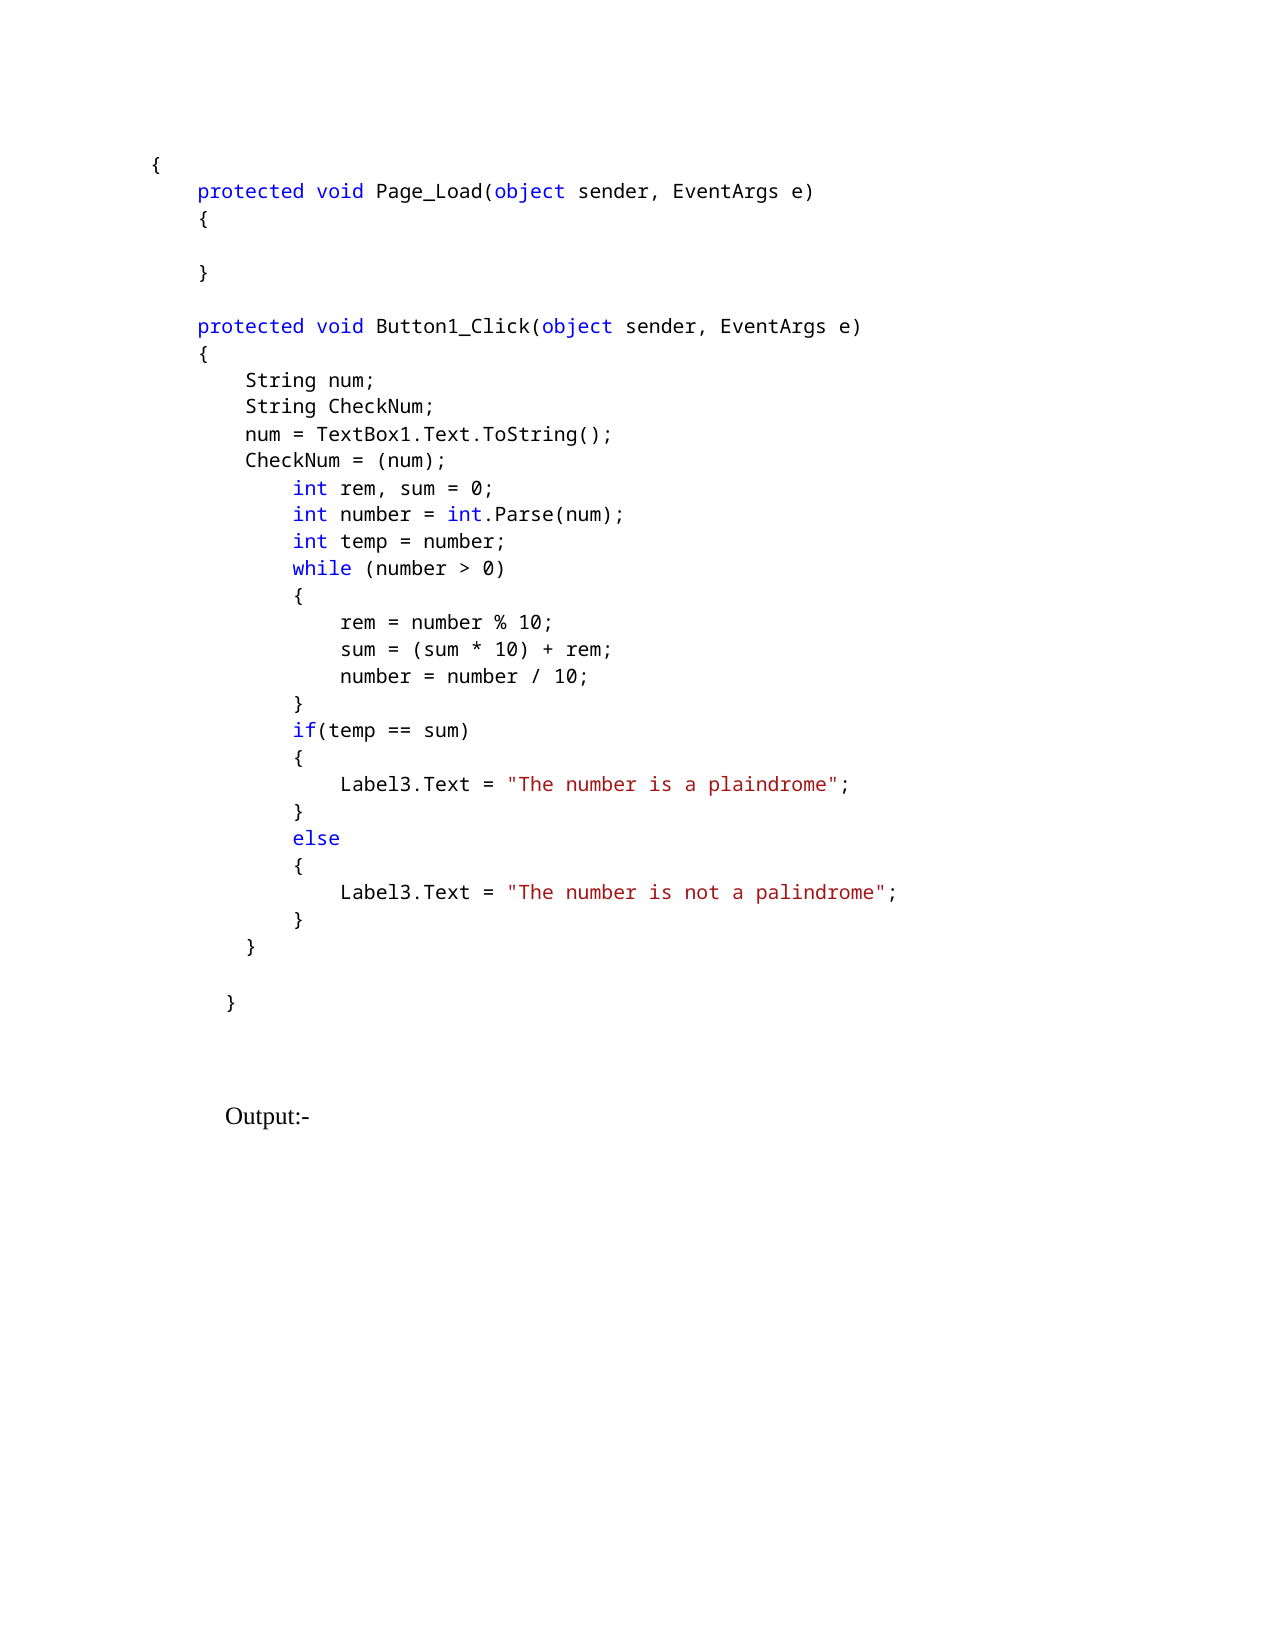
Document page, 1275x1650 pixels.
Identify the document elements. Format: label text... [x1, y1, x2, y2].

text num = TextBox1.Text.ToString(); [150, 420, 1125, 447]
text number = number / 10; [150, 663, 1125, 689]
text if(temp == sum) [150, 717, 1125, 743]
text protected void Button1_Click(object sender, EventArgs e) [150, 312, 1125, 339]
text { [150, 204, 1125, 231]
text sum = (sum * 10) + rem; [150, 636, 1125, 663]
text { [150, 582, 1125, 609]
text Output:- [225, 1101, 1125, 1129]
text } [150, 932, 1125, 959]
text int number = int.Parse(num); [150, 501, 1125, 528]
text { [150, 851, 1125, 878]
text rem = number % 10; [150, 609, 1125, 636]
text CheckNum = (num); [150, 447, 1125, 474]
text Label3.Text = "The number is a plaindrome"; [150, 771, 1125, 797]
text { [150, 339, 1125, 366]
text String num; [150, 366, 1125, 393]
text Label3.Text = "The number is not a palindrome"; [150, 878, 1125, 905]
text else [150, 824, 1125, 851]
text } [150, 797, 1125, 824]
text } [150, 258, 1125, 285]
text } [225, 988, 1125, 1016]
text } [150, 689, 1125, 717]
text String CheckNum; [150, 393, 1125, 420]
text { [150, 743, 1125, 771]
text int temp = number; [150, 528, 1125, 555]
text while (number > 0) [150, 555, 1125, 582]
text int rem, sum = 0; [150, 474, 1125, 501]
text } [150, 905, 1125, 932]
text protected void Page_Load(object sender, EventArgs e) [150, 177, 1125, 204]
text { [150, 150, 1125, 177]
